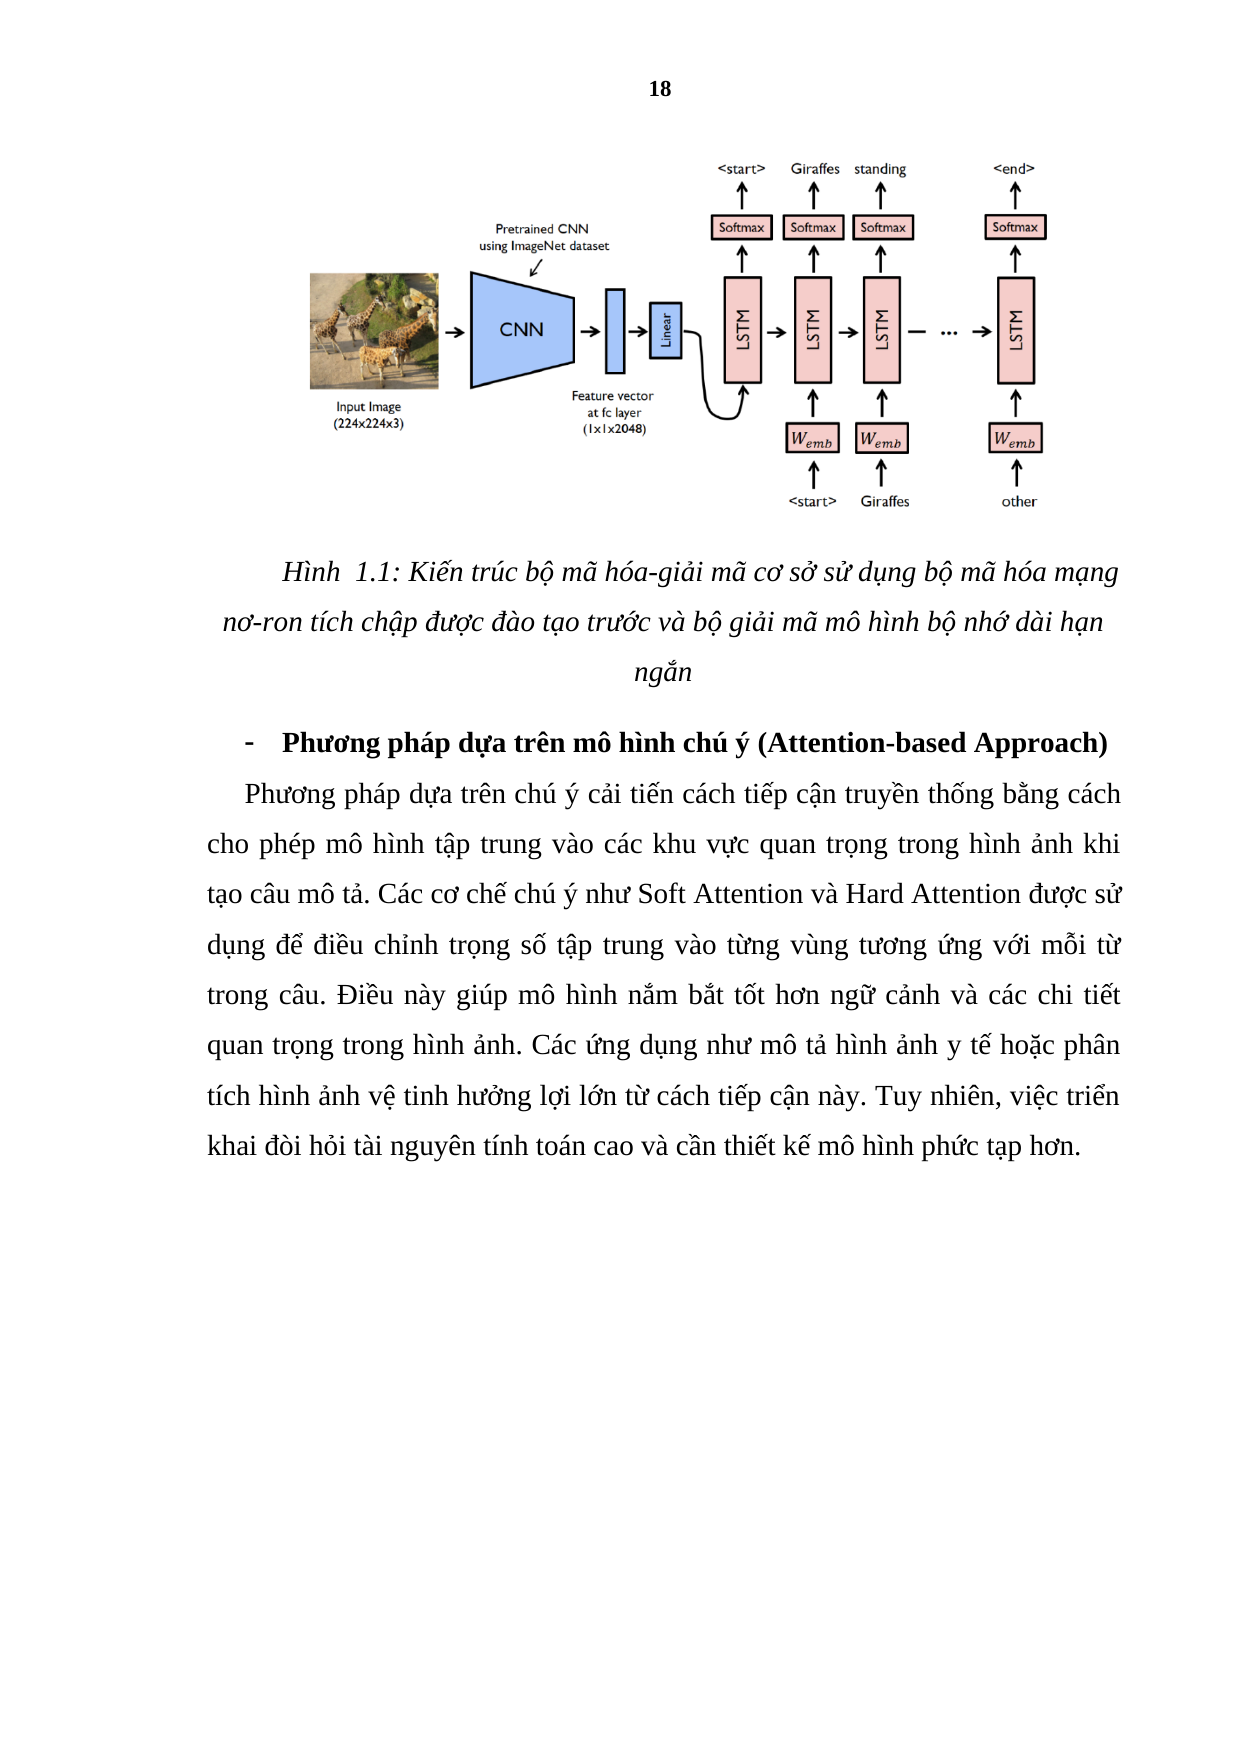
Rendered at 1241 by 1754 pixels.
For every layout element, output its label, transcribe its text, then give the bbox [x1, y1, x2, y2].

list Phương pháp dựa trên mô hình chú ý (Attention-based Approach) [244, 726, 1122, 759]
text Phương pháp dựa trên chú ý cải tiến cách tiếp cận truyền thống bằng cách cho phép mô hình tập trung vào các khu vực quan trọng trong hình ảnh khi tạo câu mô tả. Các cơ chế chú ý như Soft Attention và Hard Attention được sử dụng để điều chỉnh trọng số tập trung vào từng vùng tương ứng với mỗi từ trong câu. Điều này giúp mô hình nắm bắt tốt hơn ngữ cảnh và các chi tiết quan trọng trong hình ảnh. Các ứng dụng như mô tả hình ảnh y tế hoặc phân tích hình ảnh vệ tinh hưởng lợi lớn từ cách tiếp cận này. Tuy nhiên, việc triển khai đòi hỏi tài nguyên tính toán cao và cần thiết kế mô hình phức tạp hơn. [207, 776, 1122, 1162]
text Hình 1.1: Kiến trúc bộ mã hóa-giải mã cơ sở sử dụng bộ mã hóa mạng nơ-ron tích chập được đào tạo trước và bộ giải mã mô hình bộ nhớ dài hạn ngắn [207, 554, 1122, 688]
picture [281, 147, 1114, 541]
